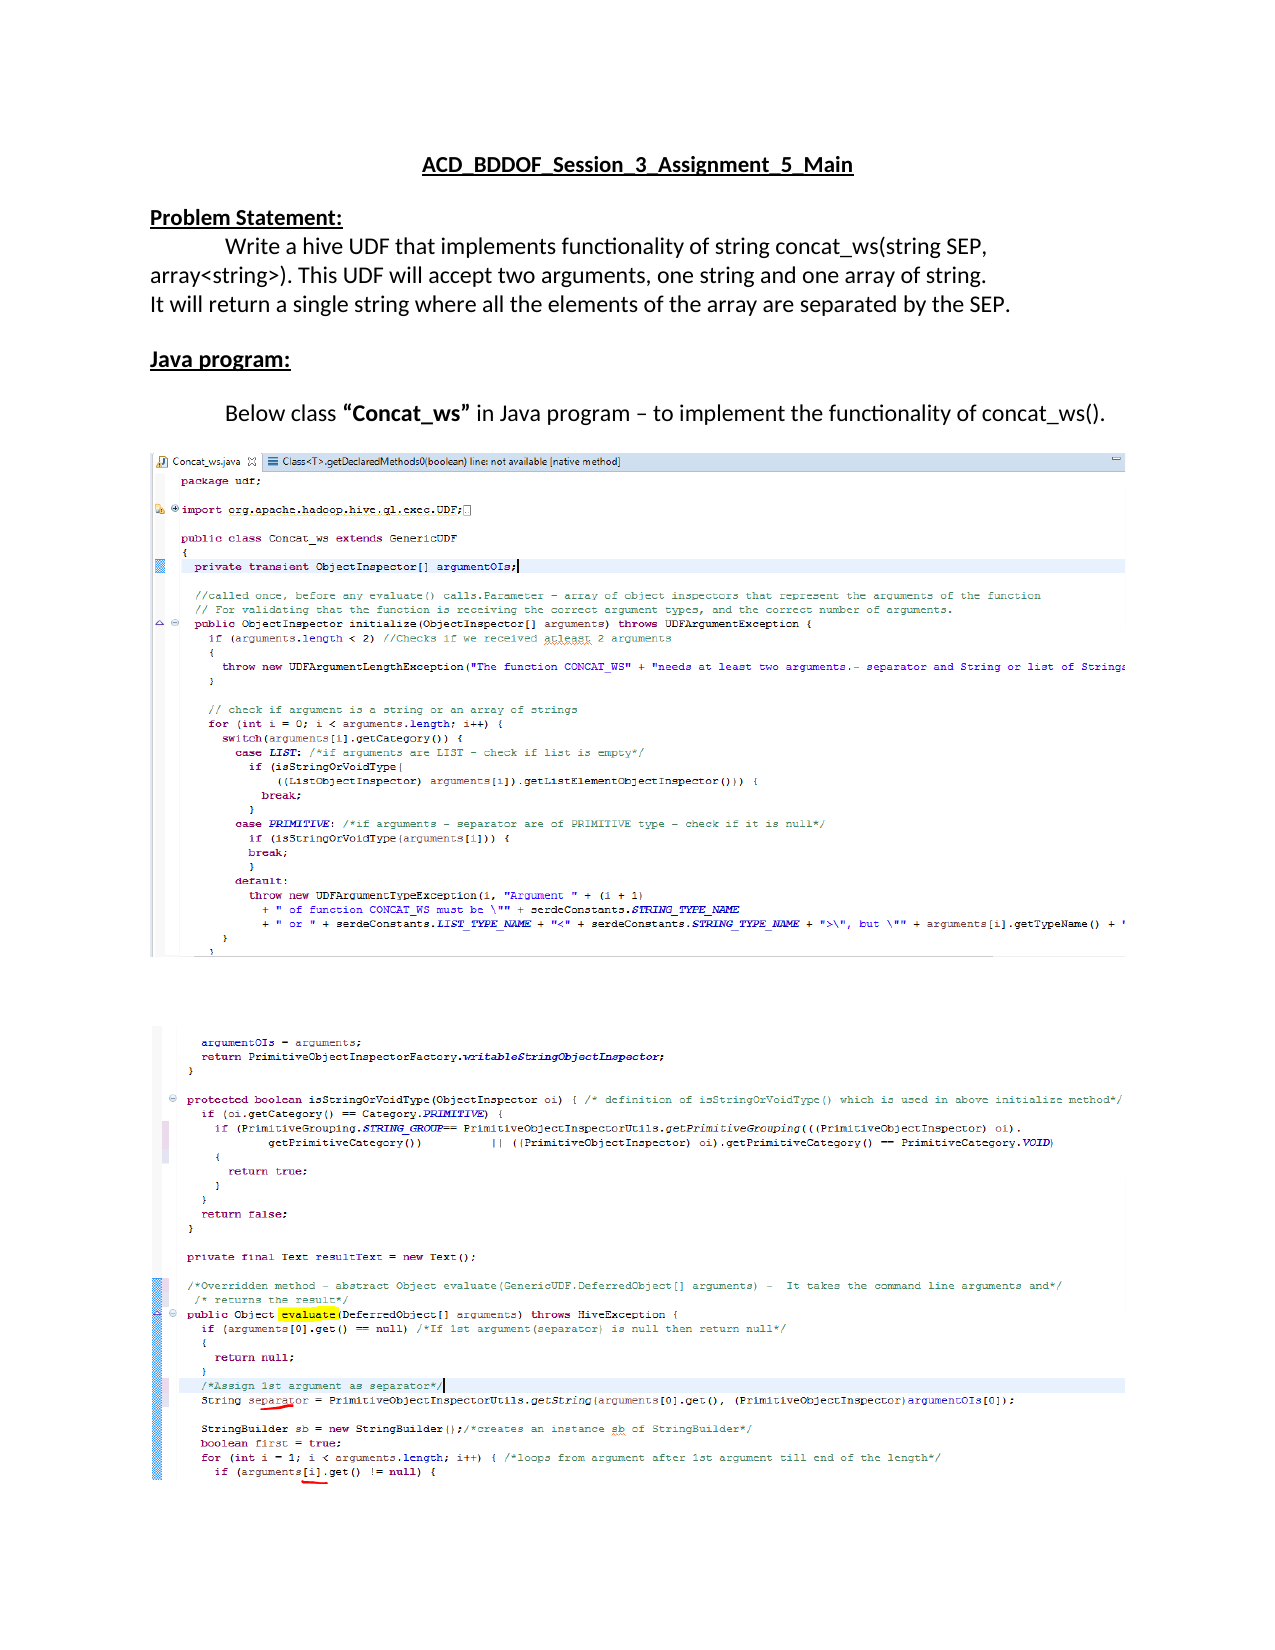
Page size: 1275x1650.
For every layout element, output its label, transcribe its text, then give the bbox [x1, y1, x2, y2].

picture [150, 1025, 1125, 1484]
text Below class “Concat_ws” in Java program – to implement the functionality of concat_ws(). [150, 398, 1125, 428]
text It will return a single string where all the elements of the array are separated by the SEP. [150, 289, 1125, 319]
text Java program: [150, 344, 1125, 373]
text ACD_BDDOF_Session_3_Assignment_5_Main [150, 150, 1125, 178]
text Write a hive UDF that implements functionality of string concat_ws(string SEP, array<string>). This UDF will accept two arguments, one string and one array of string. [150, 231, 1125, 289]
text Problem Statement: [150, 203, 1125, 231]
picture [150, 453, 1125, 957]
